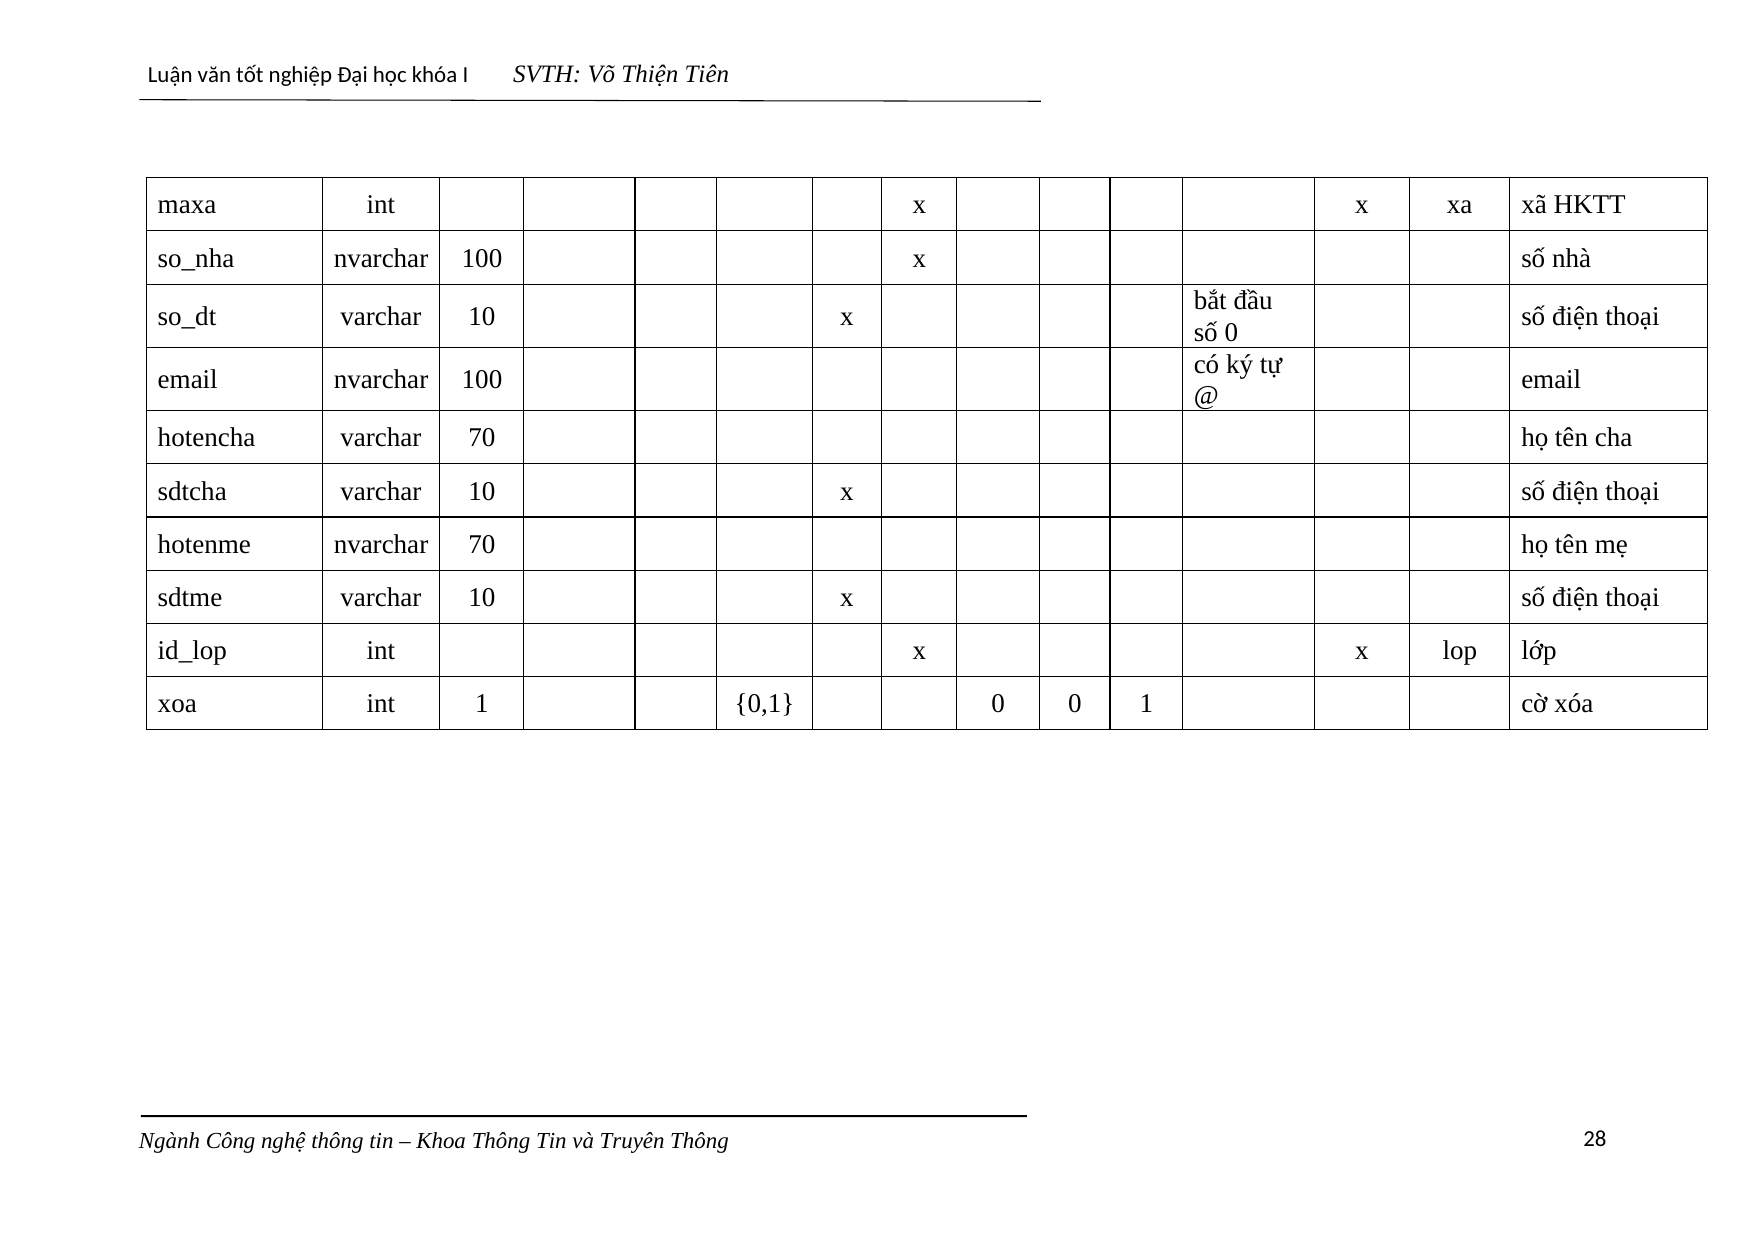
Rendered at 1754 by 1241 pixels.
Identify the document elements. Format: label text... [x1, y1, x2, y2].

table_cell so_nha [147, 231, 322, 283]
table_cell họ tên mẹ [1510, 518, 1707, 569]
table_cell [1183, 571, 1314, 623]
table_cell x [882, 231, 956, 283]
table_cell [1183, 624, 1314, 676]
table_cell [957, 285, 1039, 347]
table_cell [813, 231, 881, 283]
table_cell [1183, 464, 1314, 516]
table_cell số điện thoại [1510, 464, 1707, 516]
table_cell x [813, 285, 881, 347]
table_cell [636, 285, 716, 347]
table_cell [717, 285, 812, 347]
table_cell id_lop [147, 624, 322, 676]
table_cell 70 [440, 411, 523, 463]
table_cell [1315, 348, 1409, 410]
table_cell [524, 348, 634, 410]
table_cell [1183, 178, 1314, 230]
table_cell [524, 231, 634, 283]
table_cell [1040, 178, 1109, 230]
table_cell 1 [1111, 677, 1182, 729]
table_cell [1315, 571, 1409, 623]
table_cell [524, 518, 634, 569]
table_cell [717, 231, 812, 283]
table_cell [524, 285, 634, 347]
table_cell [882, 677, 956, 729]
table_cell [957, 348, 1039, 410]
table_cell [882, 285, 956, 347]
table_cell [717, 348, 812, 410]
table_cell [1183, 411, 1314, 463]
table_cell [1183, 677, 1314, 729]
table_cell [1111, 285, 1182, 347]
table_cell [813, 677, 881, 729]
table_cell [813, 624, 881, 676]
table_cell nvarchar [323, 518, 439, 569]
table_cell {0,1} [717, 677, 812, 729]
table_cell [1315, 285, 1409, 347]
table_cell x [882, 624, 956, 676]
table_cell [1040, 348, 1109, 410]
table_cell bắt đầu số 0 [1183, 285, 1314, 347]
table_cell hotencha [147, 411, 322, 463]
table_cell [813, 178, 881, 230]
table_cell sdtcha [147, 464, 322, 516]
table_cell [1315, 411, 1409, 463]
table_cell varchar [323, 285, 439, 347]
table_cell xa [1410, 178, 1509, 230]
table_cell [1040, 411, 1109, 463]
table_cell [1040, 571, 1109, 623]
table_cell so_dt [147, 285, 322, 347]
table_cell [1410, 518, 1509, 569]
table_cell 70 [440, 518, 523, 569]
table_cell [636, 571, 716, 623]
table_cell [524, 624, 634, 676]
table_cell [524, 464, 634, 516]
table_cell [524, 677, 634, 729]
table_cell [882, 348, 956, 410]
table_cell [1040, 464, 1109, 516]
table_cell x [813, 571, 881, 623]
table_cell [717, 518, 812, 569]
table_cell [957, 231, 1039, 283]
table_cell [1410, 464, 1509, 516]
table_cell [957, 411, 1039, 463]
table_cell [717, 411, 812, 463]
table_cell int [323, 624, 439, 676]
table_cell [1183, 518, 1314, 569]
table_cell [636, 464, 716, 516]
table_cell lop [1410, 624, 1509, 676]
table_cell [957, 571, 1039, 623]
table_cell xoa [147, 677, 322, 729]
table_cell [636, 178, 716, 230]
table_cell x [1315, 178, 1409, 230]
table_cell [1111, 464, 1182, 516]
table_cell [813, 518, 881, 569]
table_cell [1410, 348, 1509, 410]
table_cell [717, 178, 812, 230]
table_cell [636, 231, 716, 283]
table_cell maxa [147, 178, 322, 230]
table_cell [882, 518, 956, 569]
table_cell nvarchar [323, 348, 439, 410]
table_cell [1410, 285, 1509, 347]
table_cell [440, 178, 523, 230]
table_cell [1410, 571, 1509, 623]
table_cell [1111, 571, 1182, 623]
table_cell x [882, 178, 956, 230]
table_cell varchar [323, 464, 439, 516]
table_cell [957, 518, 1039, 569]
table_cell [717, 571, 812, 623]
table_cell [1315, 518, 1409, 569]
table_cell [882, 464, 956, 516]
table_cell 10 [440, 285, 523, 347]
table_cell [1040, 518, 1109, 569]
table_cell [1410, 231, 1509, 283]
table_cell 10 [440, 464, 523, 516]
table_cell [957, 178, 1039, 230]
table_cell lớp [1510, 624, 1707, 676]
table_cell int [323, 677, 439, 729]
table_cell [1315, 231, 1409, 283]
table_cell [1111, 178, 1182, 230]
table_cell 1 [440, 677, 523, 729]
table_cell [1315, 464, 1409, 516]
table_cell số điện thoại [1510, 571, 1707, 623]
table_cell varchar [323, 411, 439, 463]
table_cell [636, 677, 716, 729]
table_cell [636, 348, 716, 410]
table_cell [636, 411, 716, 463]
table_cell số nhà [1510, 231, 1707, 283]
table_cell xã HKTT [1510, 178, 1707, 230]
table_cell [1040, 231, 1109, 283]
table_cell [717, 624, 812, 676]
table_cell [1410, 411, 1509, 463]
table_cell hotenme [147, 518, 322, 569]
table_cell [524, 411, 634, 463]
table_cell x [813, 464, 881, 516]
table_cell có ký tự @ [1183, 348, 1314, 410]
table_cell email [147, 348, 322, 410]
table_cell [440, 624, 523, 676]
table_cell sdtme [147, 571, 322, 623]
table_cell x [1315, 624, 1409, 676]
table_cell [524, 178, 634, 230]
table_cell 0 [1040, 677, 1109, 729]
table_cell số điện thoại [1510, 285, 1707, 347]
table_cell [1315, 677, 1409, 729]
table_cell 100 [440, 348, 523, 410]
table_cell cờ xóa [1510, 677, 1707, 729]
table_cell [1040, 285, 1109, 347]
table_cell [1111, 411, 1182, 463]
table_cell [957, 464, 1039, 516]
table_cell [882, 571, 956, 623]
table_cell email [1510, 348, 1707, 410]
table_cell [957, 624, 1039, 676]
table_cell [1111, 624, 1182, 676]
table_cell [1111, 348, 1182, 410]
table_cell [636, 518, 716, 569]
table_cell [1410, 677, 1509, 729]
table_cell 10 [440, 571, 523, 623]
table_cell họ tên cha [1510, 411, 1707, 463]
table_cell [1111, 231, 1182, 283]
table_cell [1111, 518, 1182, 569]
table_cell [524, 571, 634, 623]
table_cell [636, 624, 716, 676]
table_cell [1040, 624, 1109, 676]
table_cell [1183, 231, 1314, 283]
table_cell int [323, 178, 439, 230]
table_cell [882, 411, 956, 463]
table_cell 0 [957, 677, 1039, 729]
table_cell nvarchar [323, 231, 439, 283]
table_cell 100 [440, 231, 523, 283]
table_cell [717, 464, 812, 516]
table_cell [813, 348, 881, 410]
table_cell [813, 411, 881, 463]
table_cell varchar [323, 571, 439, 623]
